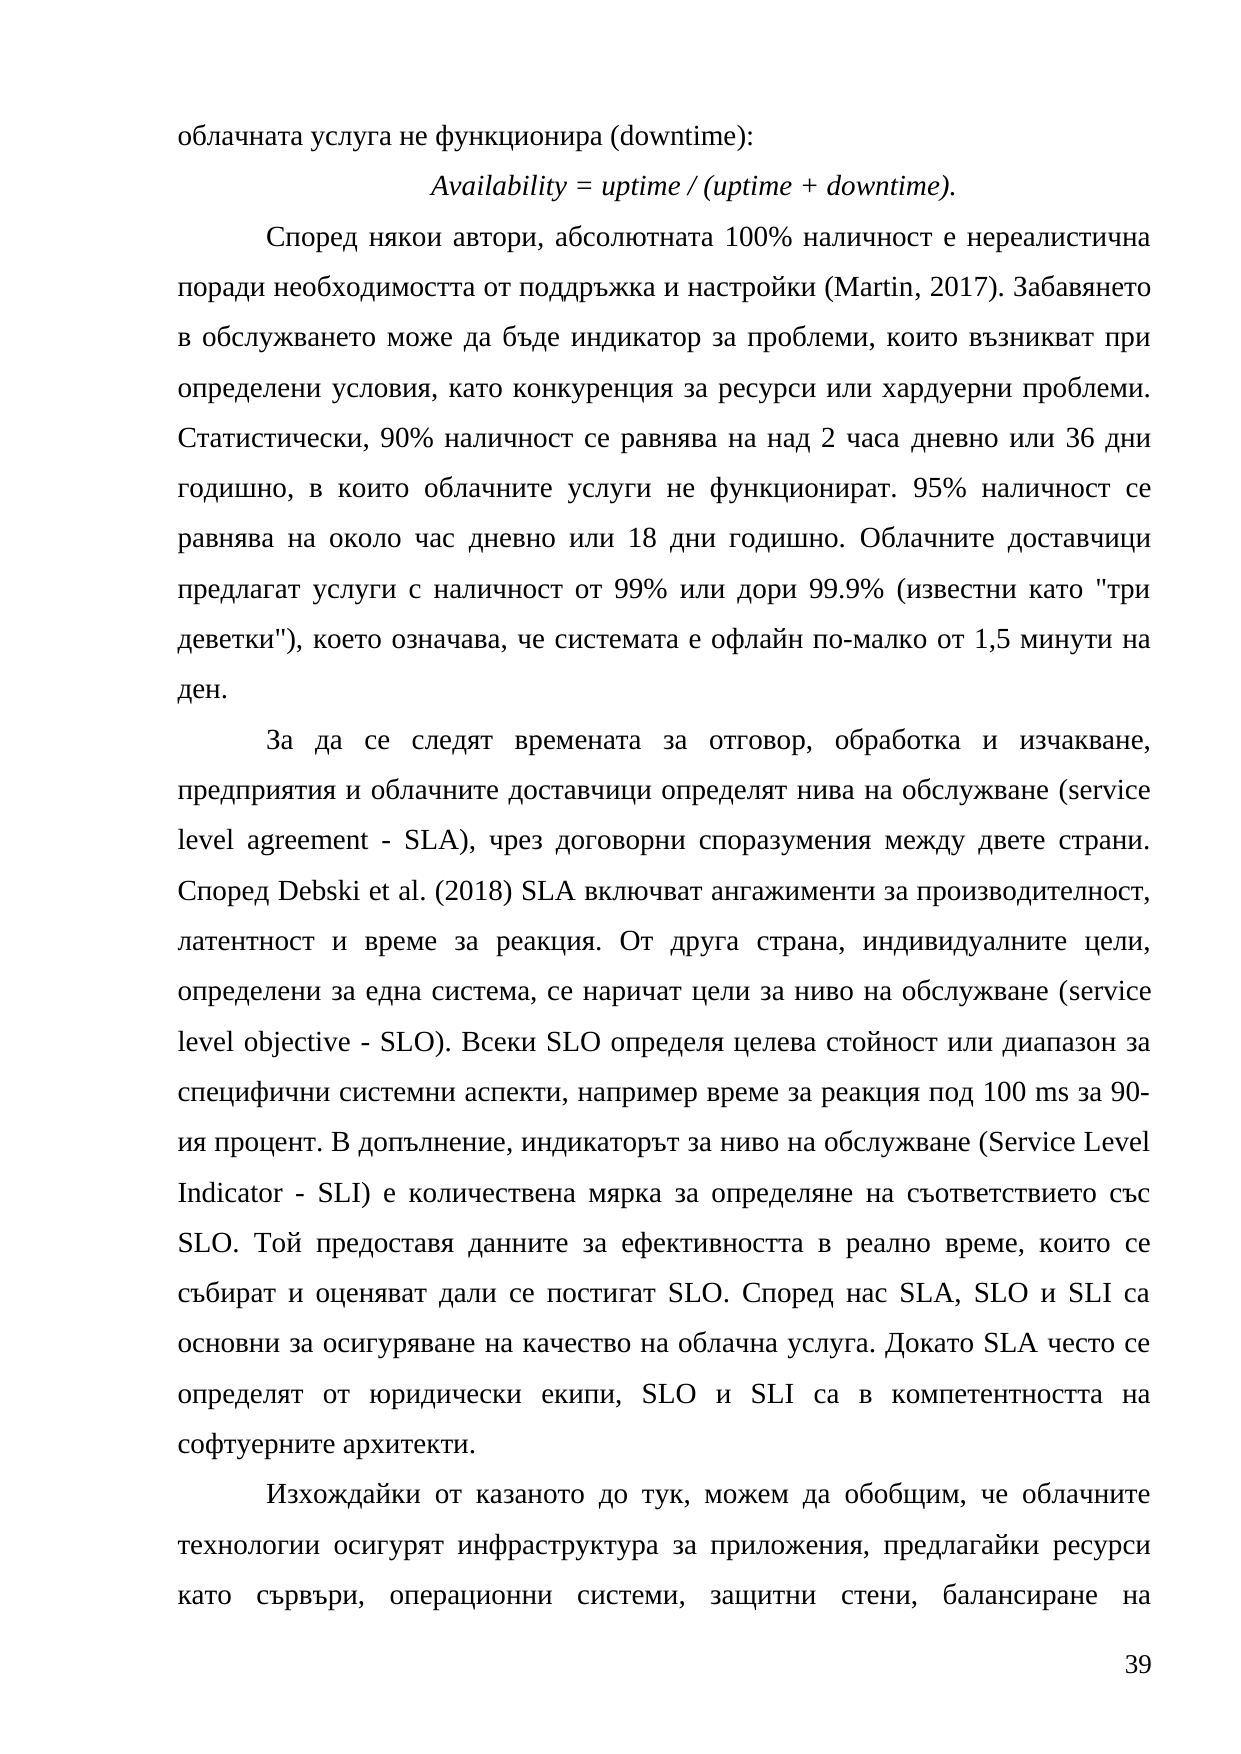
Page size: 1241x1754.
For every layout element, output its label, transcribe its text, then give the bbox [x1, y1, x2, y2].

text За да се следят времената за отговор, обработка и изчакване, предприятия и облачните доставчици определят нива на обслужване (service level agreement - SLA), чрез договорни споразумения между двете страни. Според Debski et al. (2018) SLA включват ангажименти за производителност, латентност и време за реакция. От друга страна, индивидуалните цели, определени за една система, се наричат цели за ниво на обслужване (service level objective - SLO). Всеки SLO определя целева стойност или диапазон за специфични системни аспекти, например време за реакция под 100 ms за 90-ия процент. В допълнение, индикаторът за ниво на обслужване (Service Level Indicator - SLI) е количествена мярка за определяне на съответствието със SLO. Той предоставя данните за ефективността в реално време, които се събират и оценяват дали се постигат SLO. Според нас SLA, SLO и SLI са основни за осигуряване на качество на облачна услуга. Докато SLA често се определят от юридически екипи, SLO и SLI са в компетентността на софтуерните архитекти. [177, 722, 1152, 1460]
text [177, 1477, 1152, 1611]
text Availability = uptime / (uptime + downtime). [177, 168, 1152, 202]
text Според някои автори, абсолютната 100% наличност е нереалистична поради необходимостта от поддръжка и настройки (Martin, 2017). Забавянето в обслужването може да бъде индикатор за проблеми, които възникват при определени условия, като конкуренция за ресурси или хардуерни проблеми. Статистически, 90% наличност се равнява на над 2 часа дневно или 36 дни годишно, в които облачните услуги не функционират. 95% наличност се равнява на около час дневно или 18 дни годишно. Облачните доставчици предлагат услуги с наличност от 99% или дори 99.9% (известни като "три деветки"), което означава, че системата е офлайн по-малко от 1,5 минути на ден. [177, 219, 1152, 705]
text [177, 118, 1152, 152]
